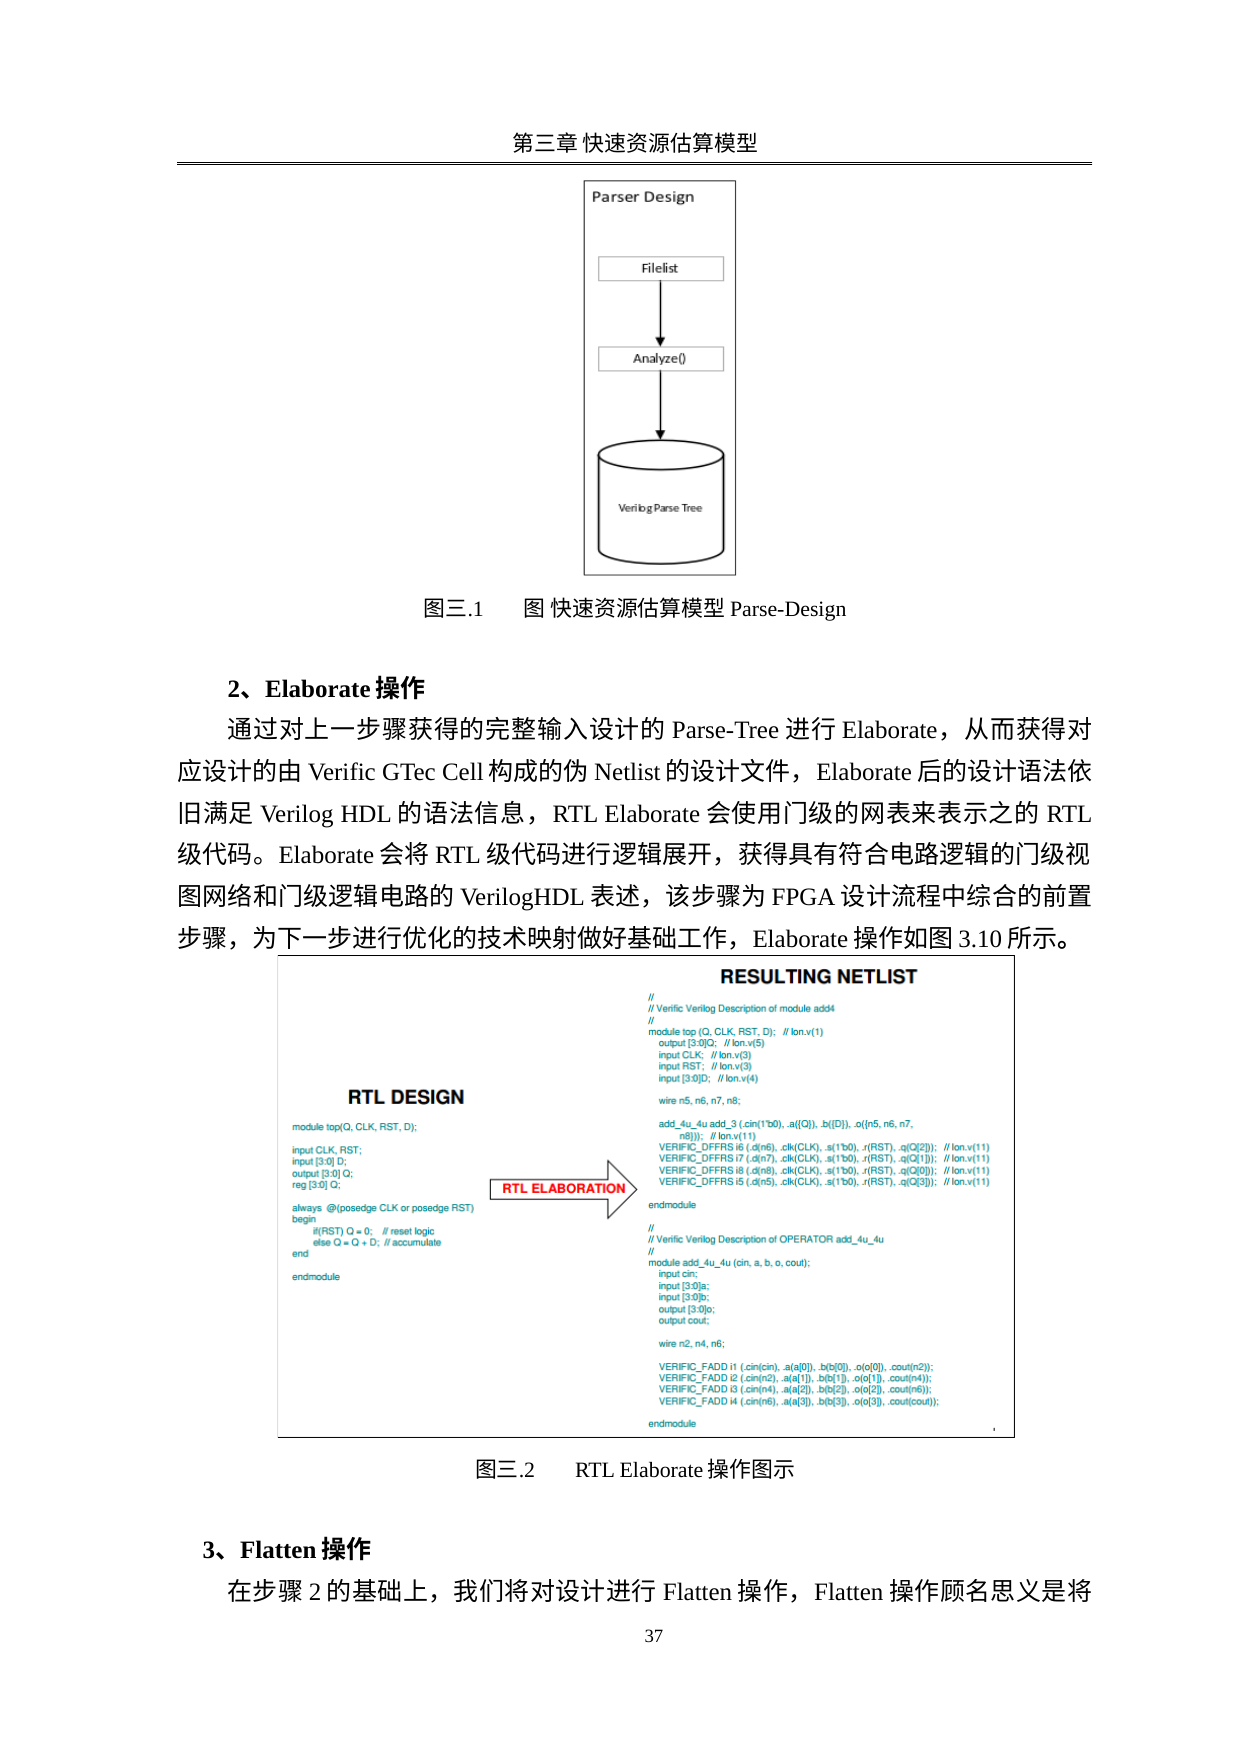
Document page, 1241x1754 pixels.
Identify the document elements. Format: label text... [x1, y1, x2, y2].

text 图 快速资源估算模型Parse-Design [177, 591, 1092, 623]
text 在步骤2的基础上，我们将对设计进行Flatten操作，Flatten操作顾名思义是将现有包含层级关系的层级设计进行展平操作，也可以称为ungroup操作，参考下图样例可以更好的说明Flatten操作对于设计的操作，如图所示： [177, 1567, 1092, 1608]
text RTL Elaborate操作图示 [177, 1452, 1092, 1484]
text 3、Flatten操作 [177, 1525, 1092, 1567]
text 2、Elaborate操作 [177, 664, 1092, 705]
picture [277, 955, 1018, 1440]
text 通过对上一步骤获得的完整输入设计的Parse-Tree进行Elaborate，从而获得对应设计的由Verific GTec Cell构成的伪Netlist的设计文件，Elaborate后的设计语法依旧满足Verilog HDL的语法信息，RTL Elaborate会使用门级的网表来表示之的RTL级代码。Elaborate会将RTL级代码进行逻辑展开，获得具有符合电路逻辑的门级视图网络和门级逻辑电路的VerilogHDL表述，该步骤为FPGA设计流程中综合的前置步骤，为下一步进行优化的技术映射做好基础工作，Elaborate操作如图3.10所示。 [177, 705, 1092, 955]
